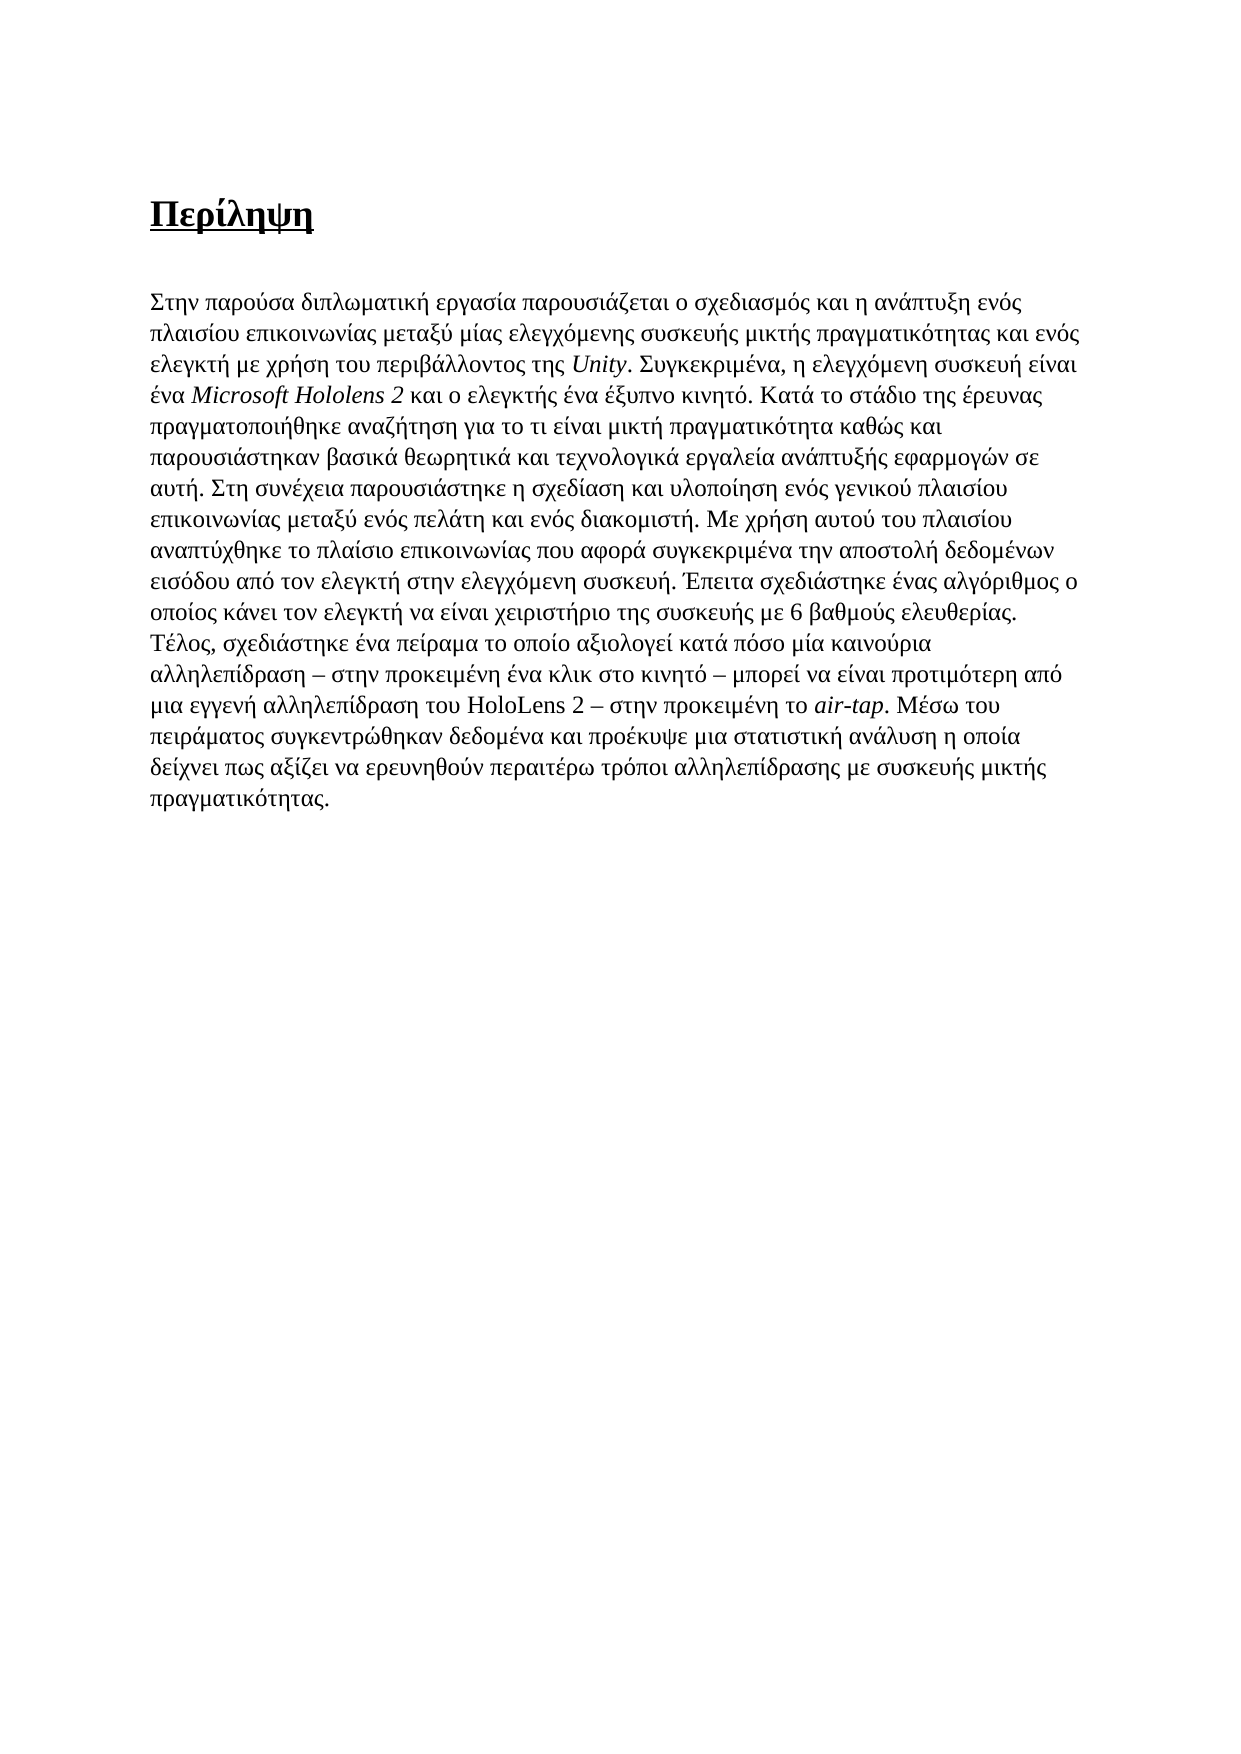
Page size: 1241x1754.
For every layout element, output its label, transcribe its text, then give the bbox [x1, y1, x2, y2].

text Στην παρούσα διπλωματική εργασία παρουσιάζεται ο σχεδιασμός και η ανάπτυξη ενός πλαισίου επικοινωνίας μεταξύ μίας ελεγχόμενης συσκευής μικτής πραγματικότητας και ενός ελεγκτή με χρήση του περιβάλλοντος της Unity. Συγκεκριμένα, η ελεγχόμενη συσκευή είναι ένα Microsoft Hololens 2 και ο ελεγκτής ένα έξυπνο κινητό. Κατά το στάδιο της έρευνας πραγματοποιήθηκε αναζήτηση για το τι είναι μικτή πραγματικότητα καθώς και παρουσιάστηκαν βασικά θεωρητικά και τεχνολογικά εργαλεία ανάπτυξής εφαρμογών σε αυτή. Στη συνέχεια παρουσιάστηκε η σχεδίαση και υλοποίηση ενός γενικού πλαισίου επικοινωνίας μεταξύ ενός πελάτη και ενός διακομιστή. Με χρήση αυτού του πλαισίου αναπτύχθηκε το πλαίσιο επικοινωνίας που αφορά συγκεκριμένα την αποστολή δεδομένων εισόδου από τον ελεγκτή στην ελεγχόμενη συσκευή. Έπειτα σχεδιάστηκε ένας αλγόριθμος ο οποίος κάνει τον ελεγκτή να είναι χειριστήριο της συσκευής με 6 βαθμούς ελευθερίας. Τέλος, σχεδιάστηκε ένα πείραμα το οποίο αξιολογεί κατά πόσο μία καινούρια αλληλεπίδραση – στην προκειμένη ένα κλικ στο κινητό – μπορεί να είναι προτιμότερη από μια εγγενή αλληλεπίδραση του HoloLens 2 – στην προκειμένη το air-tap. Μέσω του πειράματος συγκεντρώθηκαν δεδομένα και προέκυψε μια στατιστική ανάλυση η οποία δείχνει πως αξίζει να ερευνηθούν περαιτέρω τρόποι αλληλεπίδρασης με συσκευής μικτής πραγματικότητας. [150, 287, 1090, 812]
subtitle Περίληψη [150, 192, 1090, 235]
